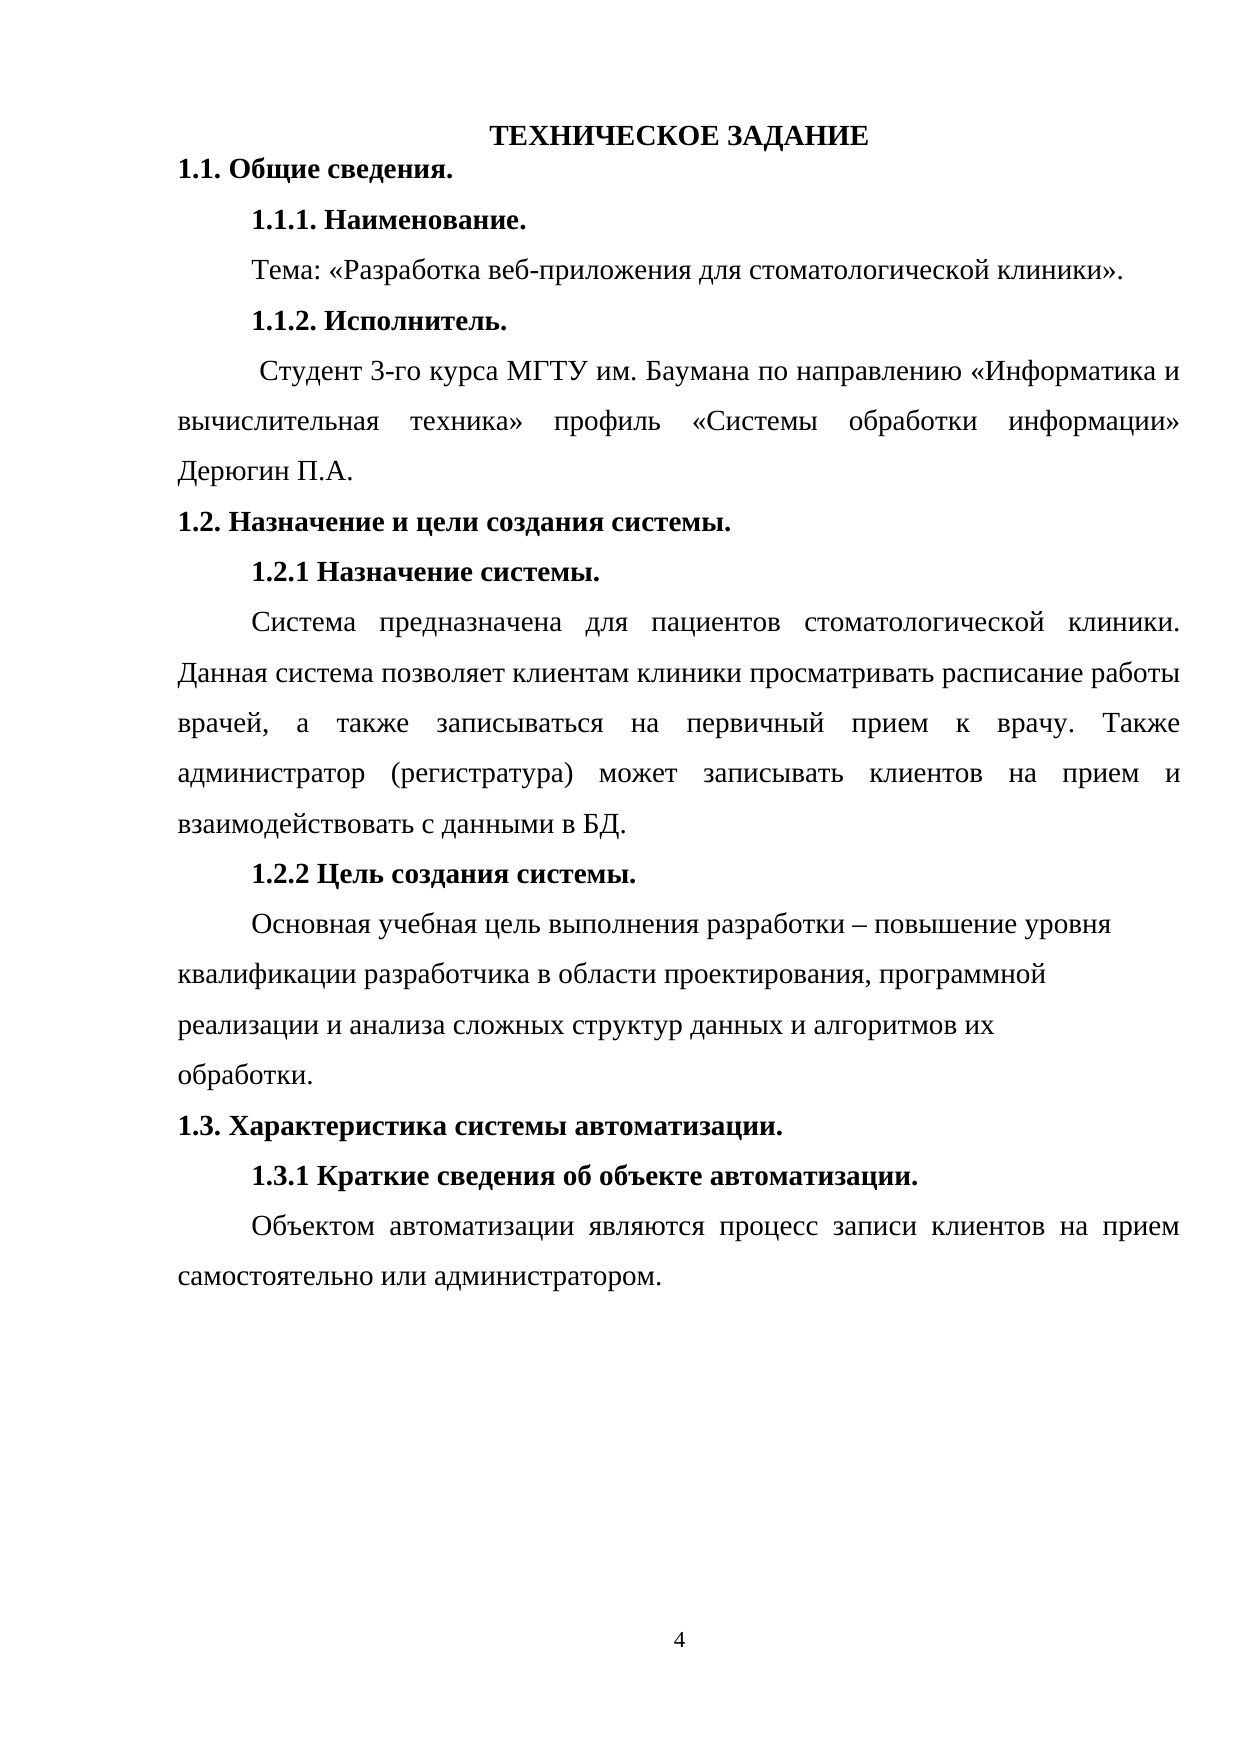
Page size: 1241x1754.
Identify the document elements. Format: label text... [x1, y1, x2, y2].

text ТЕХНИЧЕСКОЕ ЗАДАНИЕ [177, 118, 1181, 152]
text Объектом автоматизации являются процесс записи клиентов на прием самостоятельно или администратором. [177, 1208, 1181, 1292]
text 1.3. Характеристика системы автоматизации. [177, 1108, 1181, 1141]
text 1.2.1 Назначение системы. [177, 554, 1181, 588]
text Система предназначена для пациентов стоматологической клиники. Данная система позволяет клиентам клиники просматривать расписание работы врачей, а также записываться на первичный прием к врачу. Также администратор (регистратура) может записывать клиентов на прием и взаимодействовать с данными в БД. [177, 604, 1181, 839]
text 1.2. Назначение и цели создания системы. [177, 504, 1181, 537]
text 1.3.1 Краткие сведения об объекте автоматизации. [177, 1158, 1181, 1191]
text Тема: «Разработка веб-приложения для стоматологической клиники». [177, 252, 1181, 286]
text 1.1.2. Исполнитель. [177, 303, 1181, 336]
text 1.1. Общие сведения. [177, 152, 1181, 185]
text Основная учебная цель выполнения разработки – повышение уровня [177, 906, 1181, 940]
text обработки. [177, 1057, 1181, 1091]
text реализации и анализа сложных структур данных и алгоритмов их [177, 1007, 1181, 1041]
text 1.2.2 Цель создания системы. [177, 856, 1181, 889]
text квалификации разработчика в области проектирования, программной [177, 957, 1181, 990]
text 1.1.1. Наименование. [177, 202, 1181, 236]
text Студент 3-го курса МГТУ им. Баумана по направлению «Информатика и вычислительная техника» профиль «Системы обработки информации» Дерюгин П.А. [177, 353, 1181, 487]
